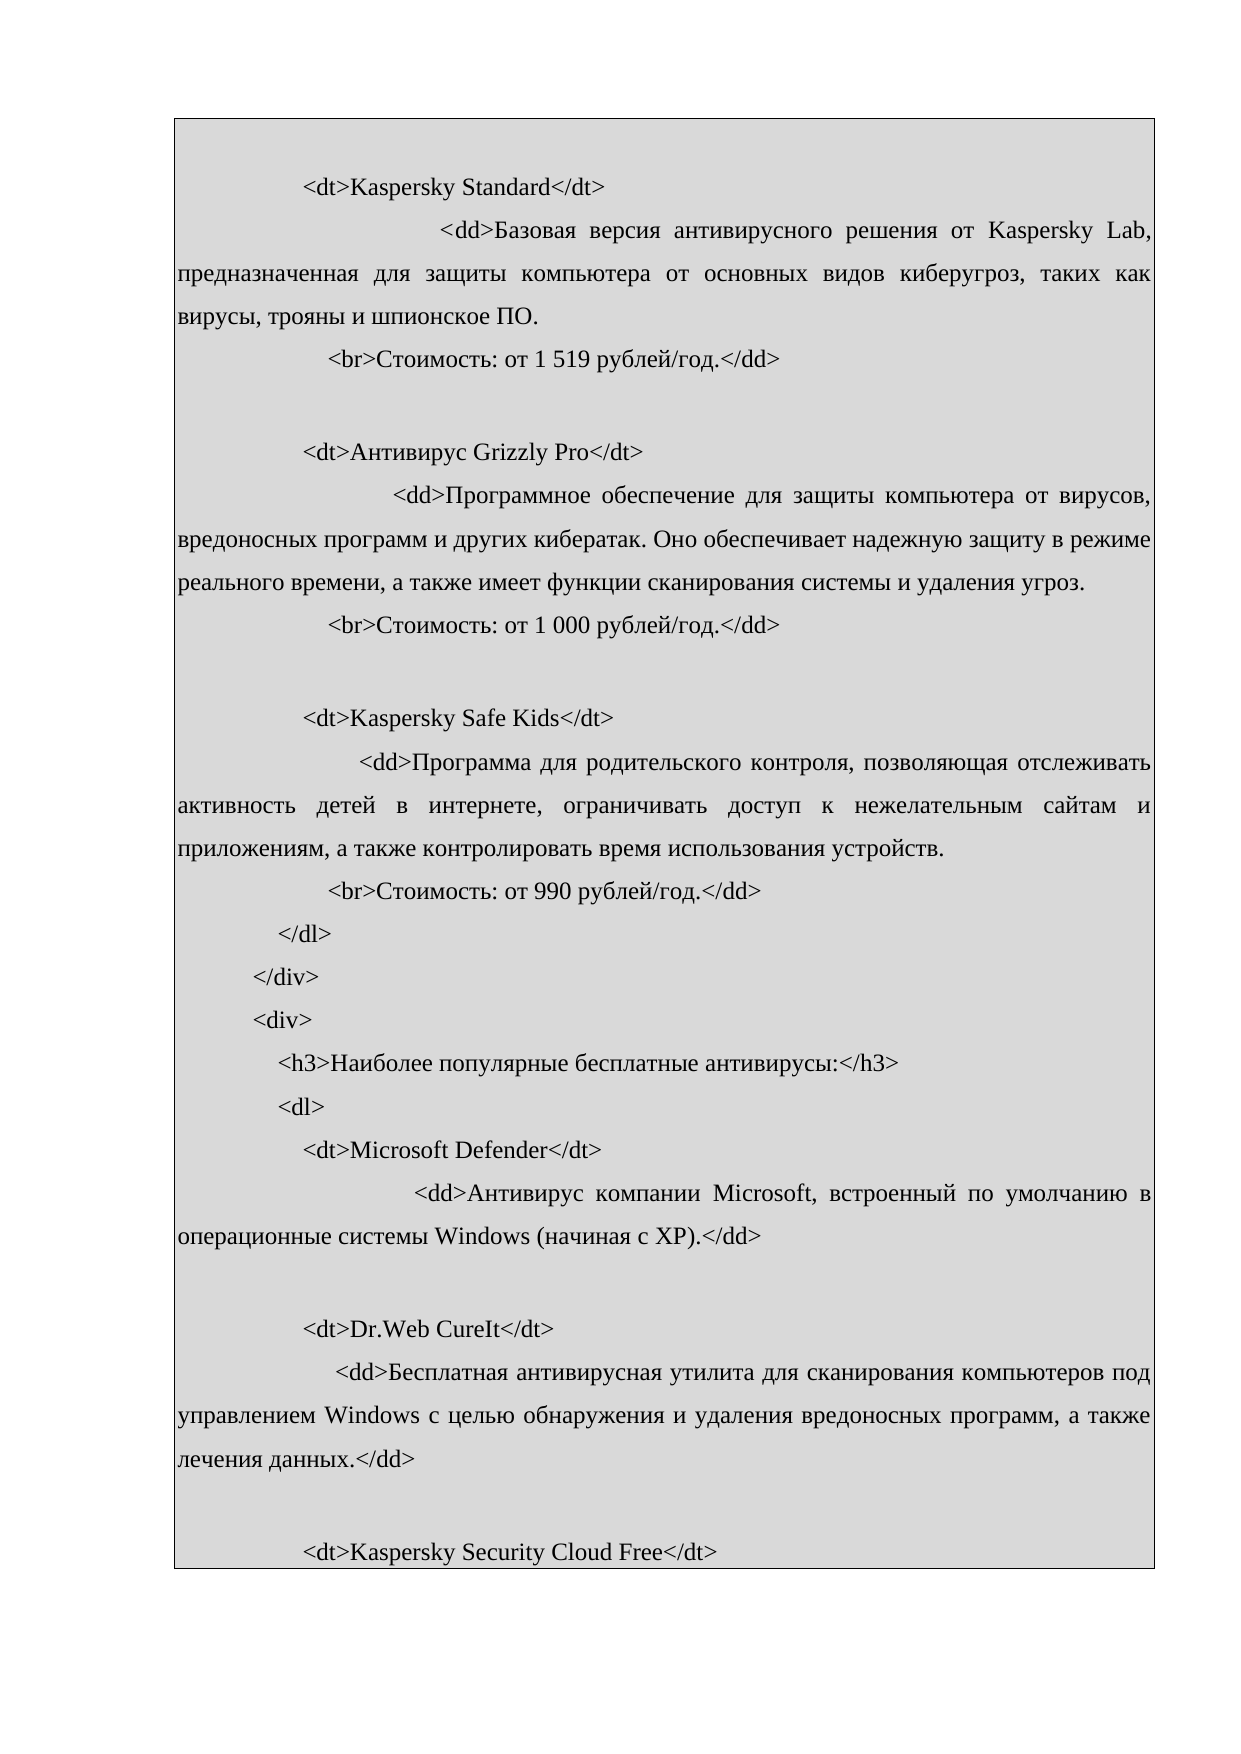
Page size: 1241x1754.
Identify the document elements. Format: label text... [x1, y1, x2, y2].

text <dd>Базовая версия антивирусного решения от Kaspersky Lab, предназначенная для защиты компьютера от основных видов киберугроз, таких как вирусы, трояны и шпионское ПО. [175, 212, 1154, 330]
text <dt>Антивирус Grizzly Pro</dt> [175, 434, 1154, 466]
text <h3>Наиболее популярные бесплатные антивирусы:</h3> [175, 1045, 1154, 1077]
text <dd>Бесплатная антивирусная утилита для сканирования компьютеров под управлением Windows с целью обнаружения и удаления вредоносных программ, а также лечения данных.</dd> [175, 1354, 1154, 1472]
text <br>Стоимость: от 1 000 рублей/год.</dd> [175, 607, 1154, 639]
text <dt>Microsoft Defender</dt> [175, 1132, 1154, 1163]
text <div> [175, 1002, 1154, 1034]
text <dl> [175, 1088, 1154, 1120]
text <br>Стоимость: от 1 519 рублей/год.</dd> [175, 341, 1154, 373]
text <dt>Kaspersky Safe Kids</dt> [175, 700, 1154, 732]
text </dl> [175, 916, 1154, 948]
text <dd>Программа для родительского контроля, позволяющая отслеживать активность детей в интернете, ограничивать доступ к нежелательным сайтам и приложениям, а также контролировать время использования устройств. [175, 743, 1154, 862]
text <br>Стоимость: от 990 рублей/год.</dd> [175, 873, 1154, 905]
text <dd>Программное обеспечение для защиты компьютера от вирусов, вредоносных программ и других кибератак. Оно обеспечивает надежную защиту в режиме реального времени, а также имеет функции сканирования системы и удаления угроз. [175, 477, 1154, 596]
text </div> [175, 959, 1154, 991]
text <dt>Kaspersky Standard</dt> [175, 168, 1154, 200]
text <dd>Антивирус компании Microsoft, встроенный по умолчанию в операционные системы Windows (начиная с XP).</dd> [175, 1175, 1154, 1250]
text <dt>Kaspersky Security Cloud Free</dt> [175, 1534, 1154, 1568]
text <dt>Dr.Web CureIt</dt> [175, 1311, 1154, 1343]
